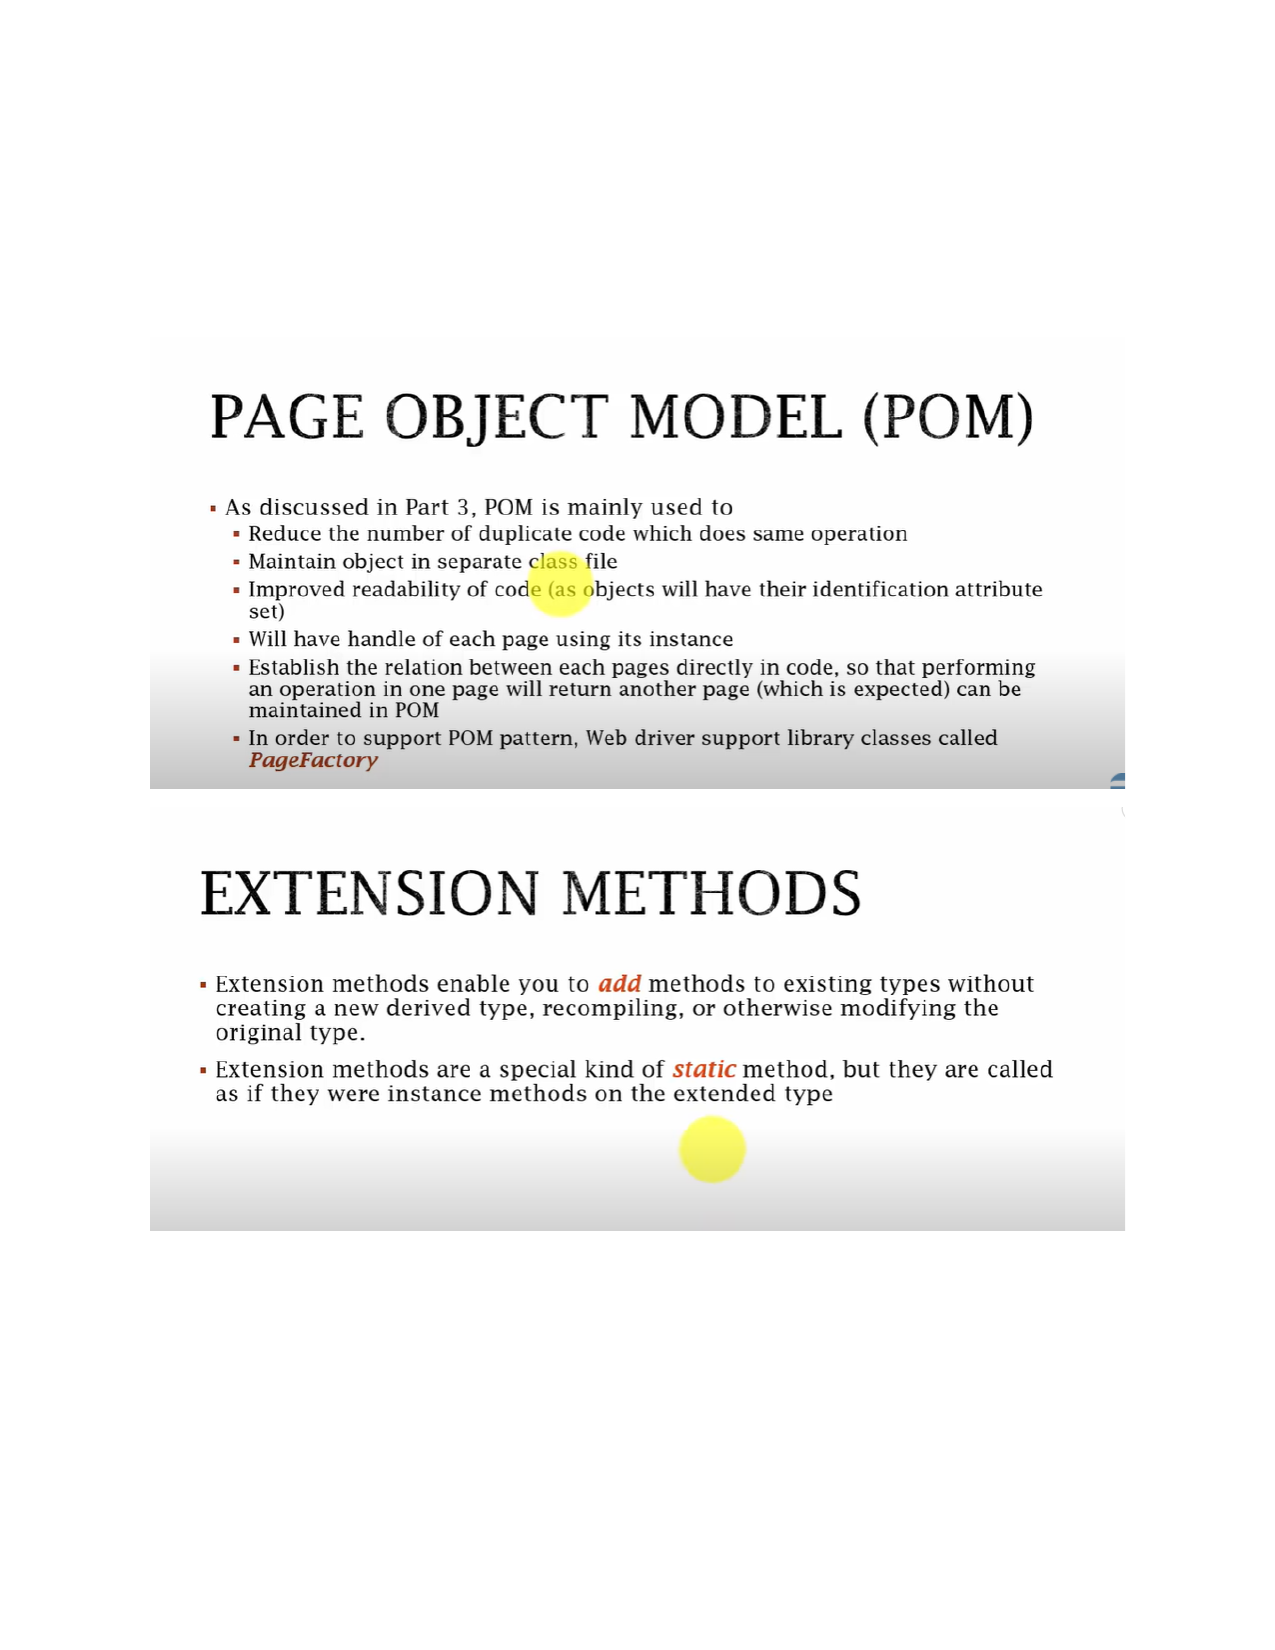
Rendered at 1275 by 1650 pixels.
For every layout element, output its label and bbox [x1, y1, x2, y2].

picture [150, 337, 1125, 789]
picture [150, 807, 1125, 1231]
